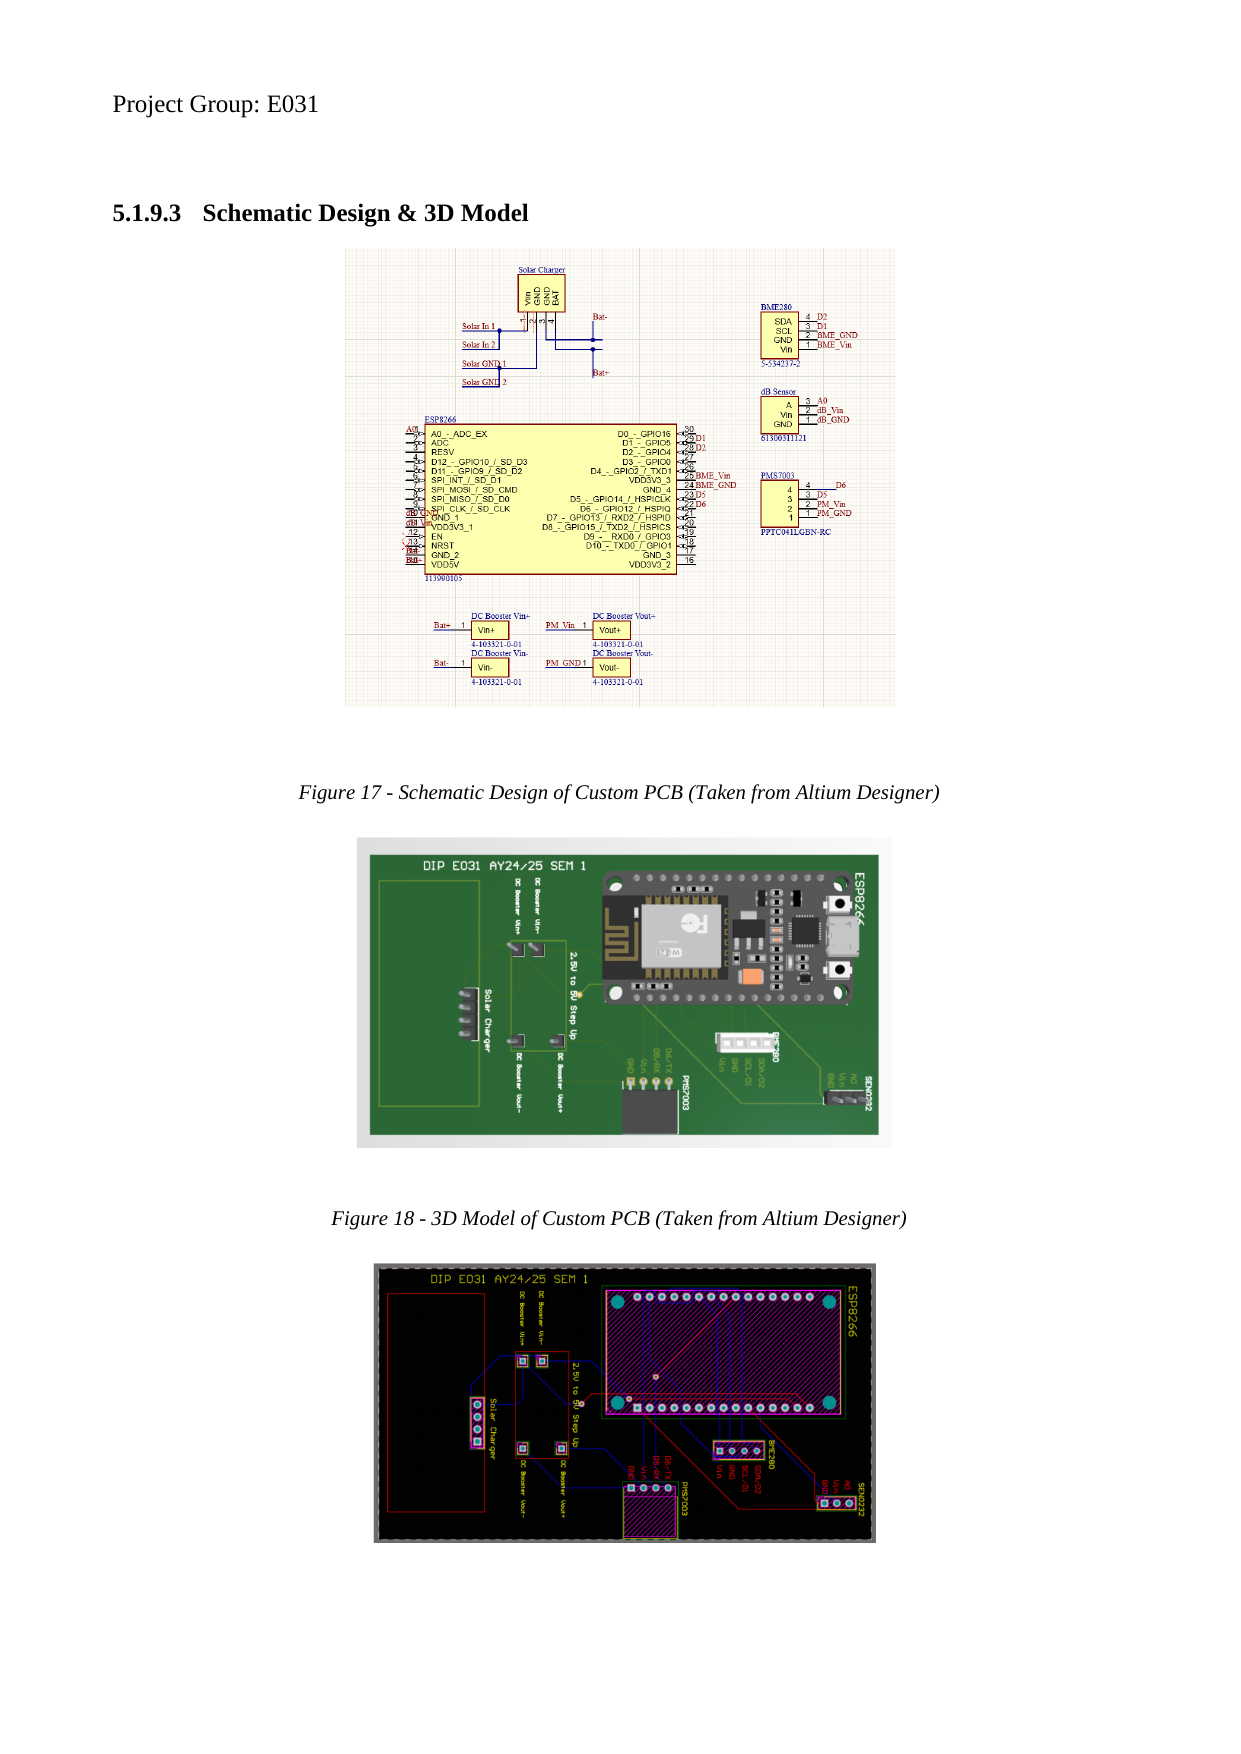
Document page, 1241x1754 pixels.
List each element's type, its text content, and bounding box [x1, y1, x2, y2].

text Figure 18 - 3D Model of Custom PCB (Taken from Altium Designer) [112, 1201, 1128, 1234]
picture [374, 1264, 875, 1543]
picture [357, 838, 891, 1148]
subtitle Schematic Design & 3D Model [112, 196, 1128, 228]
text Figure 17 - Schematic Design of Custom PCB (Taken from Altium Designer) [112, 776, 1128, 808]
picture [344, 248, 896, 707]
